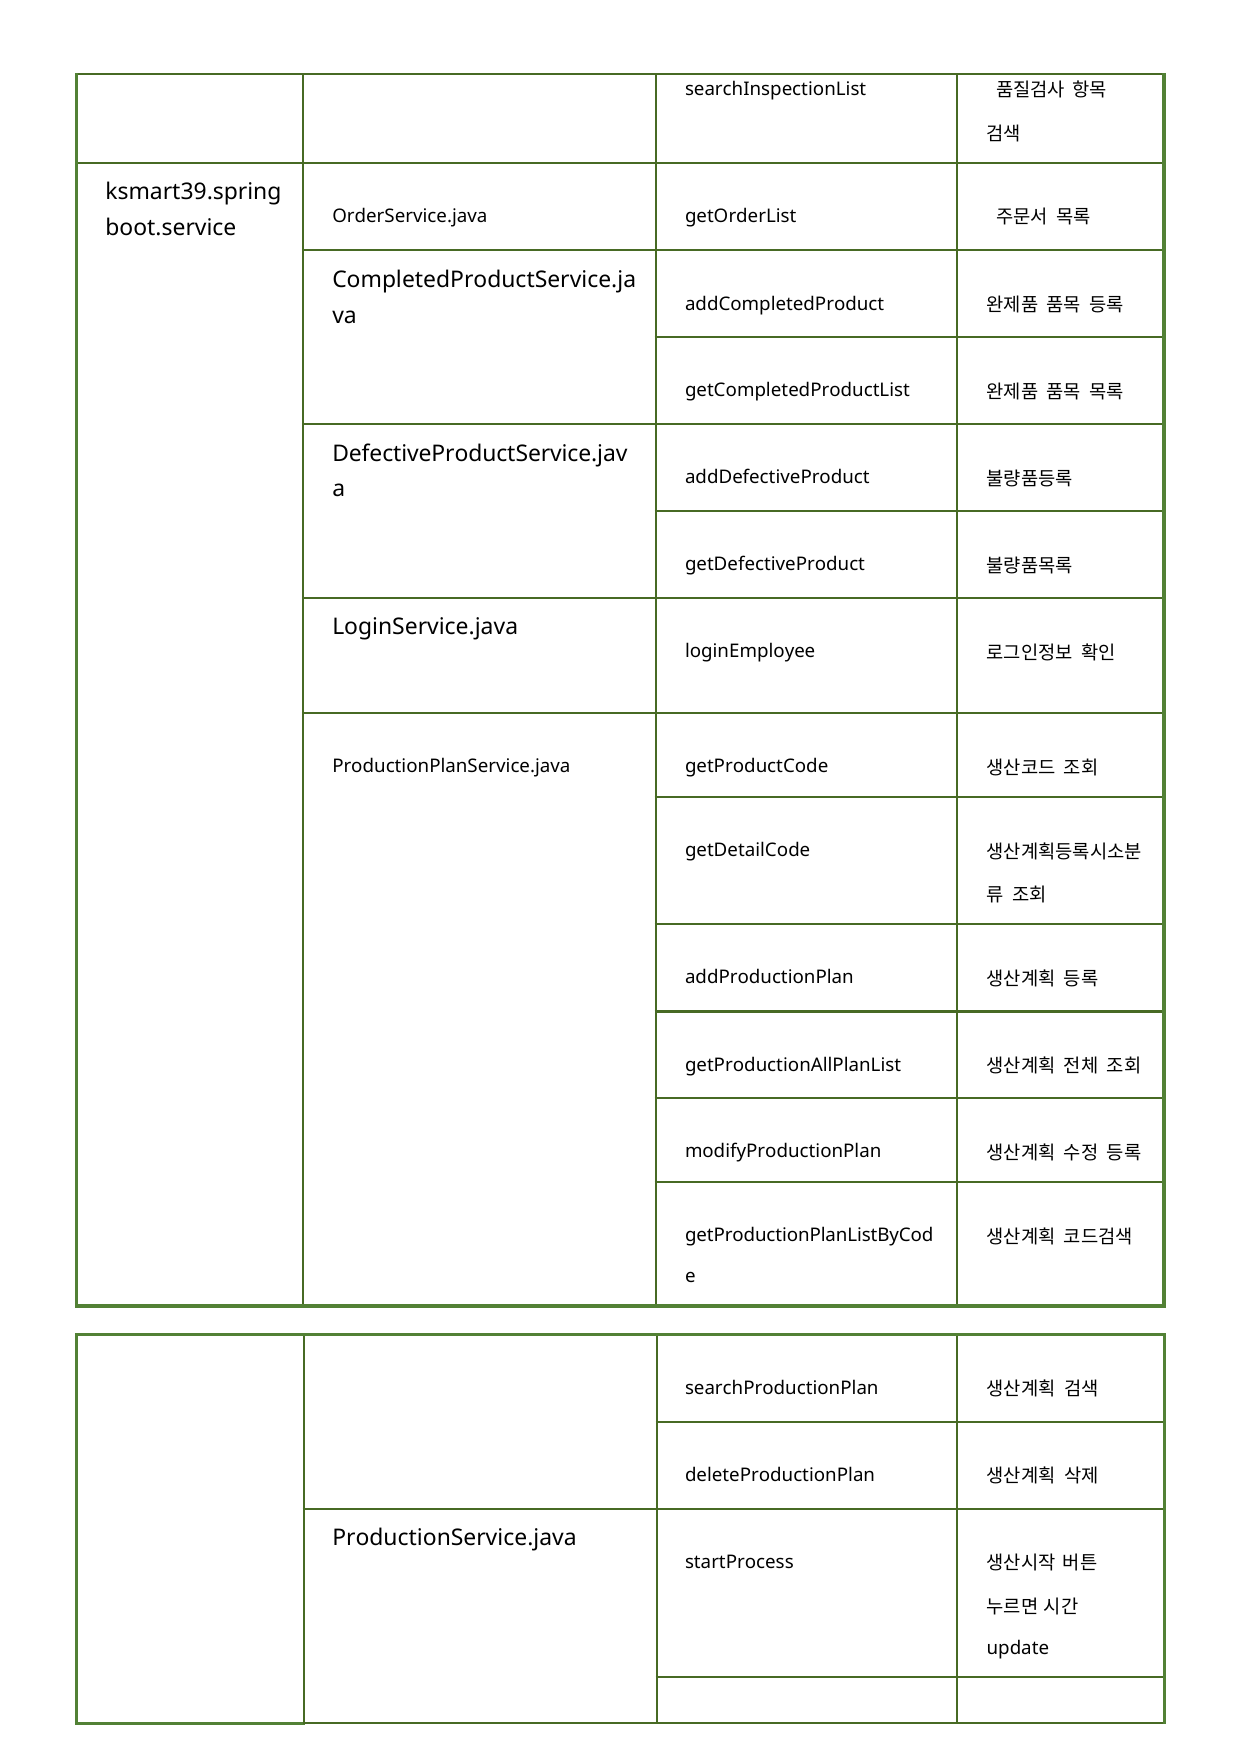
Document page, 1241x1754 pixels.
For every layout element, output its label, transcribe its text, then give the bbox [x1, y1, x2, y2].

table_cell getDefectiveProduct [657, 512, 956, 597]
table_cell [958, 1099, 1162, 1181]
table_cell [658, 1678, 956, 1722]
table_cell getCompletedProductList [657, 338, 956, 423]
table_cell 불량품등록 [958, 425, 1162, 510]
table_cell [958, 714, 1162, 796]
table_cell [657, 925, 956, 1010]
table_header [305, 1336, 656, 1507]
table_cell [657, 75, 956, 162]
table_cell CompletedProductService.ja va [304, 251, 655, 423]
table_cell 품질검사 항목 검색 [958, 75, 1162, 162]
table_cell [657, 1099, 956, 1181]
table_cell loginEmployee [657, 599, 956, 712]
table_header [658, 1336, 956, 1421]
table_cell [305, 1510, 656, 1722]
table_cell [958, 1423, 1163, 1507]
table_cell 완제품 품목 등록 [958, 251, 1162, 336]
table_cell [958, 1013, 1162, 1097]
table_cell 로그인정보 확인 [958, 599, 1162, 712]
table_cell getProductCode [657, 714, 956, 796]
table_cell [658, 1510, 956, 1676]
table_cell 불량품목록 [958, 512, 1162, 597]
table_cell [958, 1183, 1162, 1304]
table_cell ProductionPlanService.java [304, 714, 655, 1304]
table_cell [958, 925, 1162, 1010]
table_cell 주문서 목록 [958, 164, 1162, 249]
table_cell 완제품 품목 목록 [958, 338, 1162, 423]
table_cell ksmart39.spring boot.service [78, 164, 302, 1304]
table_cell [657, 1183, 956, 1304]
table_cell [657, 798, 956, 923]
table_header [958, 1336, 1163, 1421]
table_cell getOrderList [657, 164, 956, 249]
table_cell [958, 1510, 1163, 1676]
table_cell addCompletedProduct [657, 251, 956, 336]
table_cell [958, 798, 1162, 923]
table_cell addDefectiveProduct [657, 425, 956, 510]
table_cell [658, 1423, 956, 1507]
table_cell LoginService.java [304, 599, 655, 712]
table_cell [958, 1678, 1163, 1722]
table_cell OrderService.java [304, 164, 655, 249]
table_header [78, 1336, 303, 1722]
table_cell DefectiveProductService.jav a [304, 425, 655, 597]
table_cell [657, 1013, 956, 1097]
